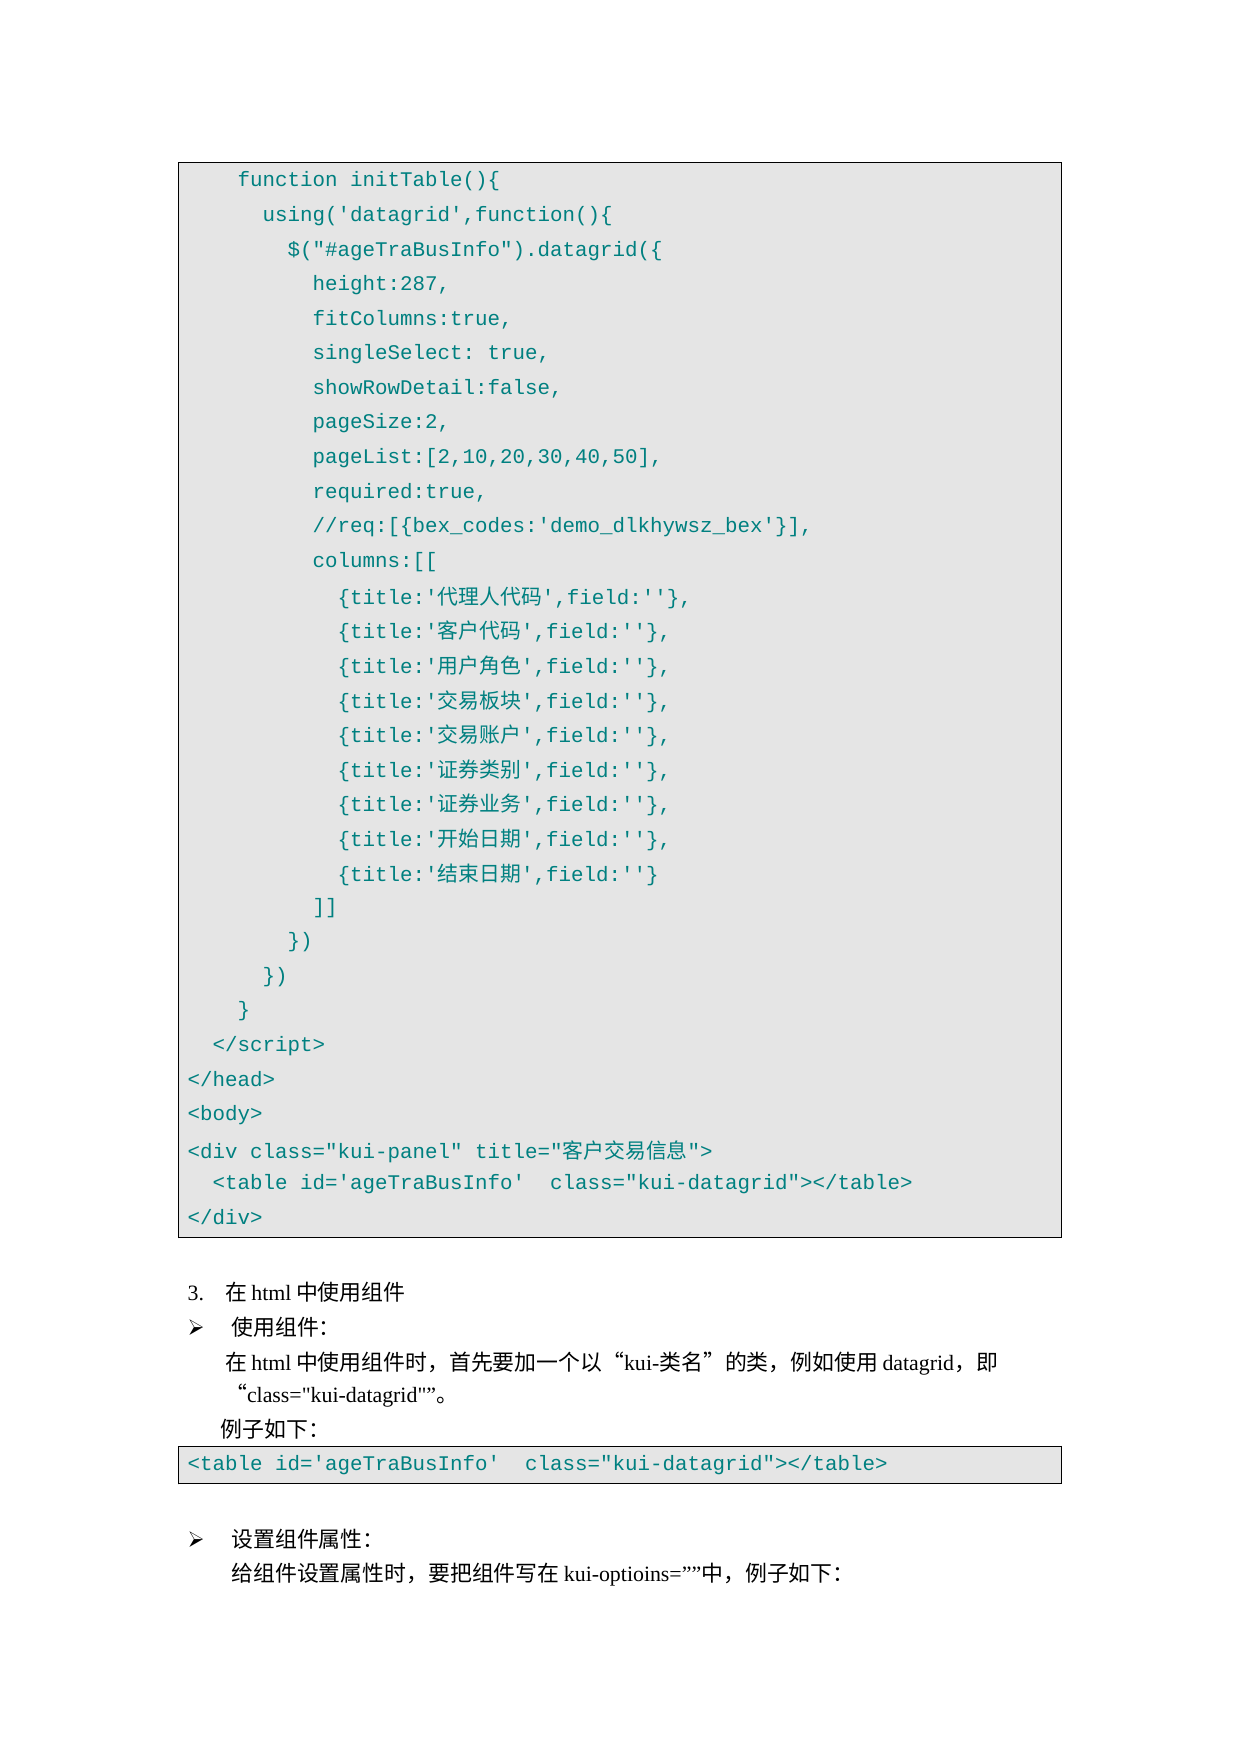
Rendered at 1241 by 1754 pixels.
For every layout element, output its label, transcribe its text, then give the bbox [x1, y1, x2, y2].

text pageSize:2, [179, 404, 1061, 439]
text <div class="kui-panel" title="客户交易信息"> [179, 1130, 1061, 1165]
text <table id='ageTraBusInfo' class="kui-datagrid"></table> [179, 1165, 1061, 1199]
text showRowDetail:false, [179, 369, 1061, 404]
text </script> [179, 1027, 1061, 1061]
text {title:'用户角色',field:''}, [179, 646, 1061, 681]
text {title:'证券业务',field:''}, [179, 784, 1061, 819]
text function initTable(){ [179, 163, 1061, 197]
text }) [179, 923, 1061, 957]
list 使用组件： [187, 1309, 1053, 1342]
text {title:'交易账户',field:''}, [179, 715, 1061, 750]
text $("#ageTraBusInfo").datagrid({ [179, 231, 1061, 266]
text <table id='ageTraBusInfo' class="kui-datagrid"></table> [179, 1447, 1061, 1483]
text fitColumns:true, [179, 300, 1061, 335]
text height:287, [179, 266, 1061, 300]
text singleSelect: true, [179, 335, 1061, 369]
text {title:'结束日期',field:''} [179, 854, 1061, 888]
text {title:'交易板块',field:''}, [179, 681, 1061, 715]
text columns:[[ [179, 542, 1061, 577]
text {title:'代理人代码',field:''}, [179, 577, 1061, 612]
text {title:'客户代码',field:''}, [179, 612, 1061, 646]
text </div> [179, 1199, 1061, 1237]
text ]] [179, 888, 1061, 923]
text </head> [179, 1061, 1061, 1096]
text } [179, 992, 1061, 1027]
text 在html中使用组件时，首先要加一个以“kui-类名”的类，例如使用datagrid，即“class="kui-datagrid"”。 [225, 1344, 1053, 1409]
list 在html中使用组件 [187, 1275, 1053, 1307]
list 设置组件属性： [187, 1521, 1053, 1554]
text {title:'开始日期',field:''}, [179, 819, 1061, 854]
text 给组件设置属性时，要把组件写在kui-optioins=””中，例子如下： [231, 1556, 1053, 1588]
text //req:[{bex_codes:'demo_dlkhywsz_bex'}], [179, 508, 1061, 542]
text 例子如下： [187, 1411, 1053, 1444]
text {title:'证券类别',field:''}, [179, 750, 1061, 784]
text }) [179, 957, 1061, 992]
text <body> [179, 1096, 1061, 1130]
text using('datagrid',function(){ [179, 197, 1061, 231]
text required:true, [179, 473, 1061, 508]
text pageList:[2,10,20,30,40,50], [179, 439, 1061, 473]
